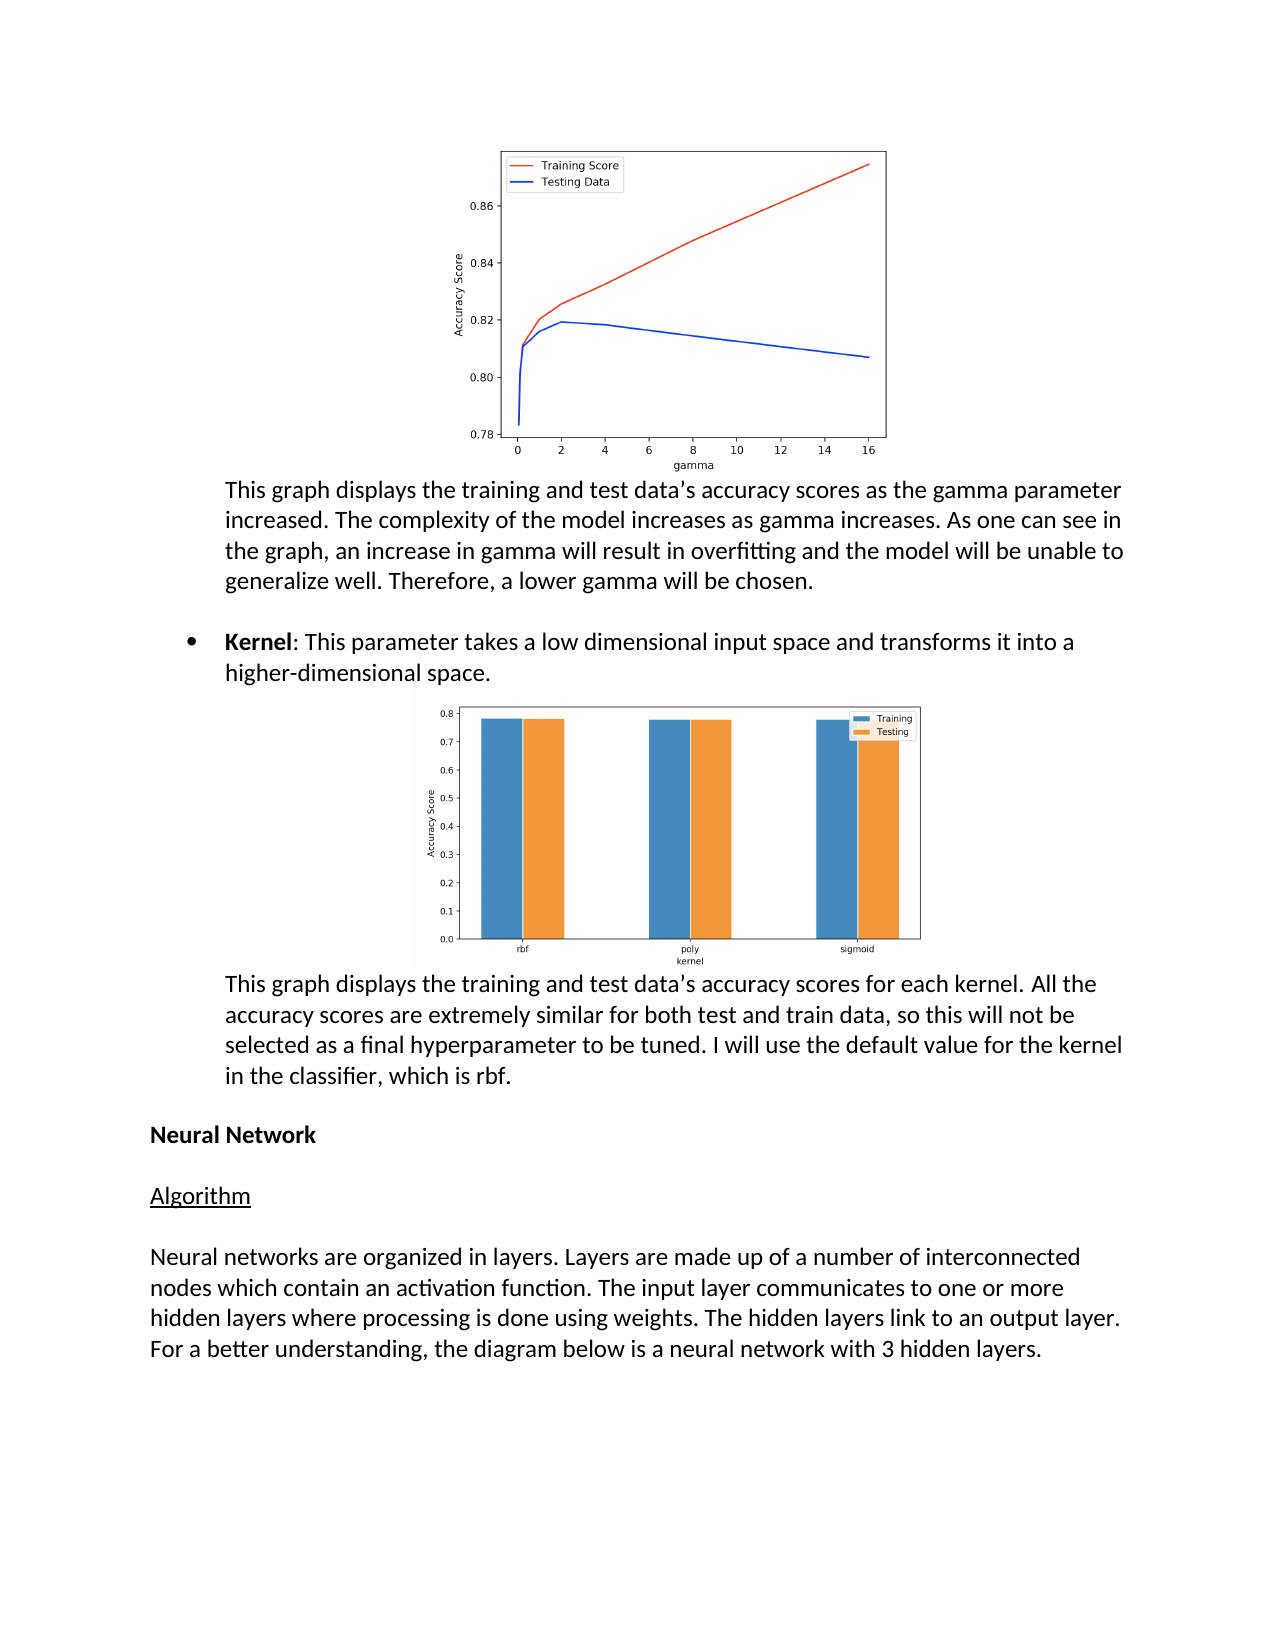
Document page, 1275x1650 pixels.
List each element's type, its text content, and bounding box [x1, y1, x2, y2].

list Kernel: This parameter takes a low dimensional input space and transforms it into a higher-dimensional space. [187, 627, 1125, 688]
text Algorithm [150, 1180, 1125, 1211]
picture [450, 150, 901, 474]
list This graph displays the training and test data’s accuracy scores as the gamma parameter increased. The complexity of the model increases as gamma increases. As one can see in the graph, an increase in gamma will result in overfitting and the model will be unable to generalize well. Therefore, a lower gamma will be chosen. [225, 474, 1125, 596]
list This graph displays the training and test data’s accuracy scores for each kernel. All the accuracy scores are extremely similar for both test and train data, so this will not be selected as a final hyperparameter to be tuned. I will use the default value for the kernel in the classifier, which is rbf. [225, 968, 1125, 1090]
picture [411, 687, 939, 969]
text Neural Network [150, 1119, 1125, 1150]
text Neural networks are organized in layers. Layers are made up of a number of interconnected nodes which contain an activation function. The input layer communicates to one or more hidden layers where processing is done using weights. The hidden layers link to an output layer. For a better understanding, the diagram below is a neural network with 3 hidden layers. [150, 1241, 1125, 1363]
